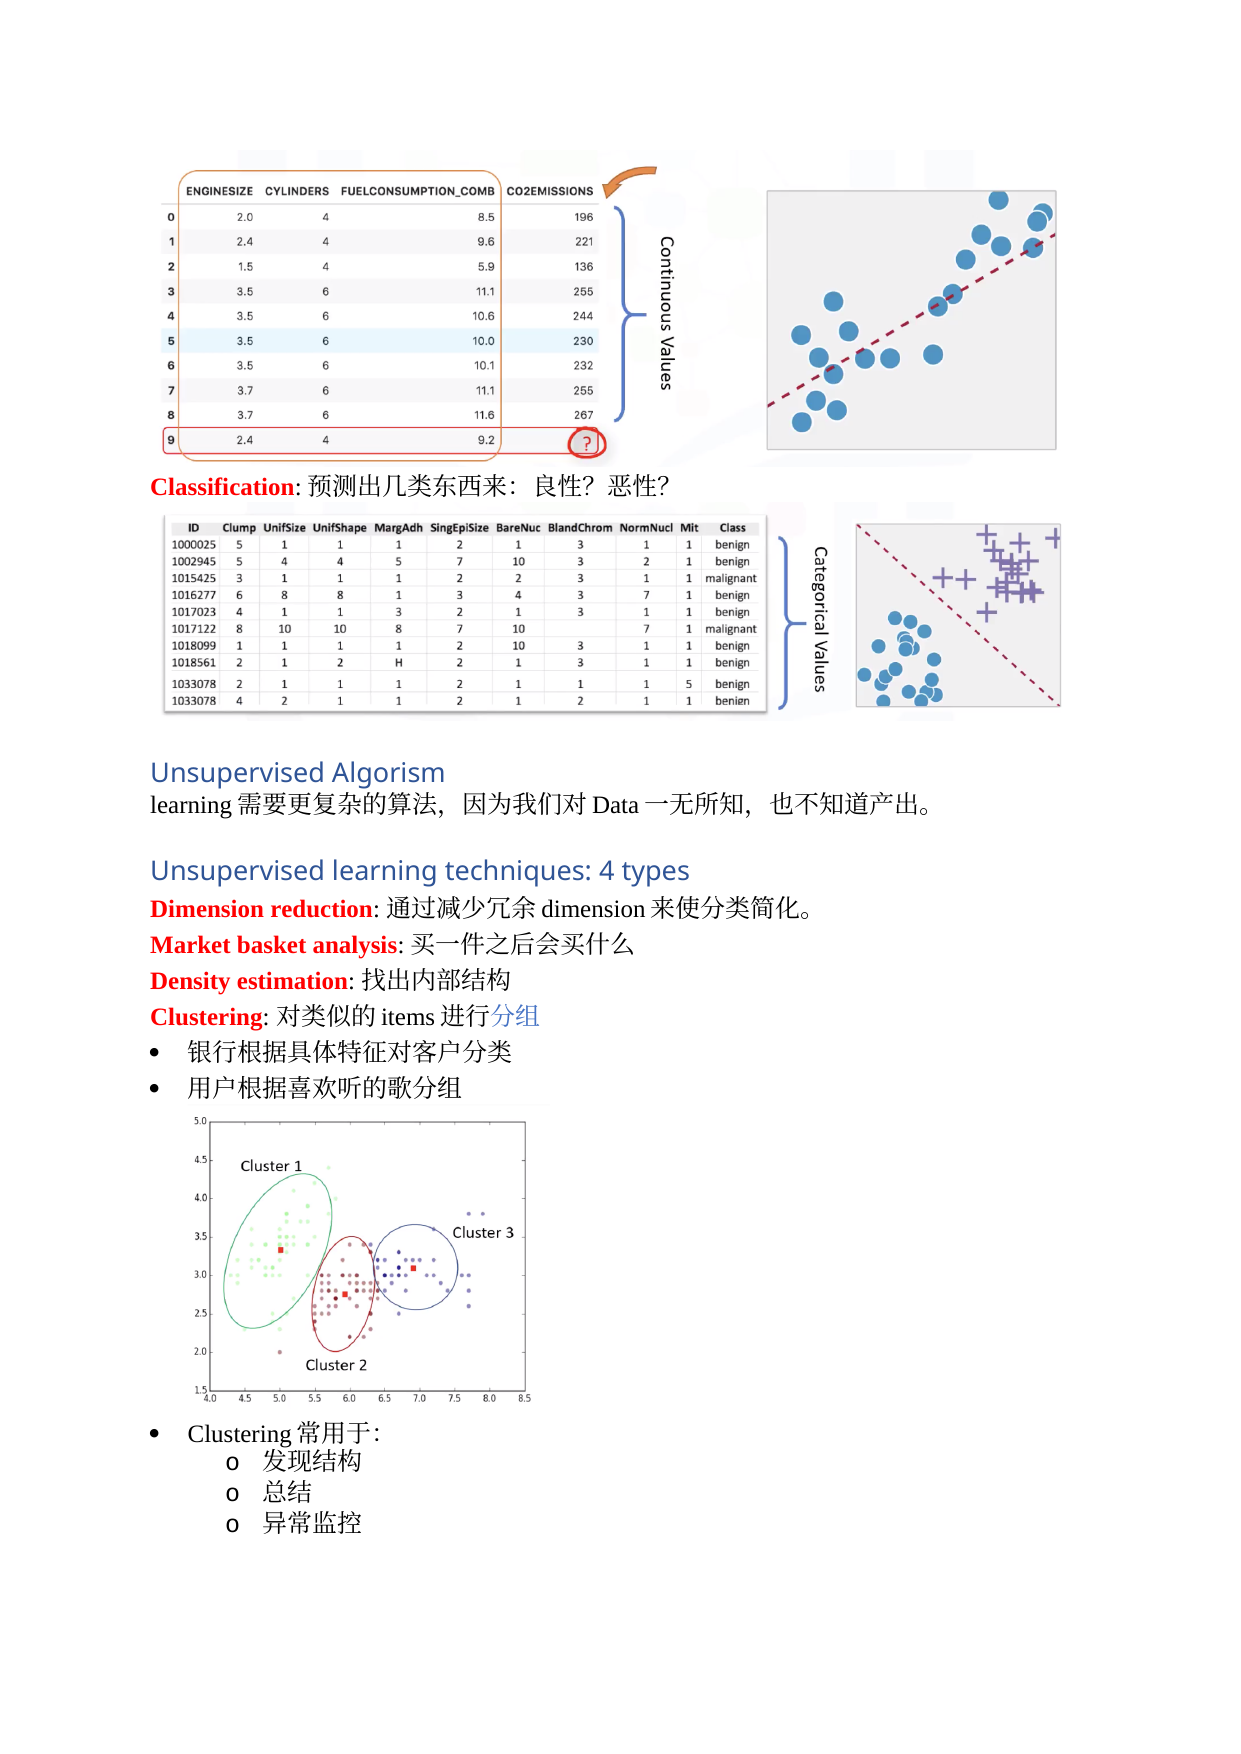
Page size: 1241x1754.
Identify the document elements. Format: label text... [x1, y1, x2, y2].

subtitle Unsupervised learning techniques: 4 types [150, 852, 1090, 889]
picture [187, 1104, 550, 1419]
text Clustering: 对类似的items进行分组 [150, 996, 1090, 1032]
picture [150, 502, 1090, 721]
picture [150, 150, 1090, 467]
list 总结 [225, 1478, 1090, 1509]
text Dimension reduction: 通过减少冗余dimension来使分类简化。 [150, 889, 1090, 924]
list 发现结构 [225, 1447, 1090, 1478]
subtitle Unsupervised Algorism [150, 753, 1090, 790]
text Classification: 预测出几类东西来：良性？恶性？ [150, 467, 1090, 502]
text Density estimation: 找出内部结构 [150, 961, 1090, 996]
list 银行根据具体特征对客户分类 [150, 1032, 1090, 1068]
list Clustering常用于： [150, 1419, 1090, 1447]
text learning需要更复杂的算法，因为我们对Data一无所知，也不知道产出。 [150, 790, 1090, 819]
list 异常监控 [225, 1509, 1090, 1540]
text Market basket analysis: 买一件之后会买什么 [150, 924, 1090, 961]
list 用户根据喜欢听的歌分组 [150, 1068, 1090, 1104]
